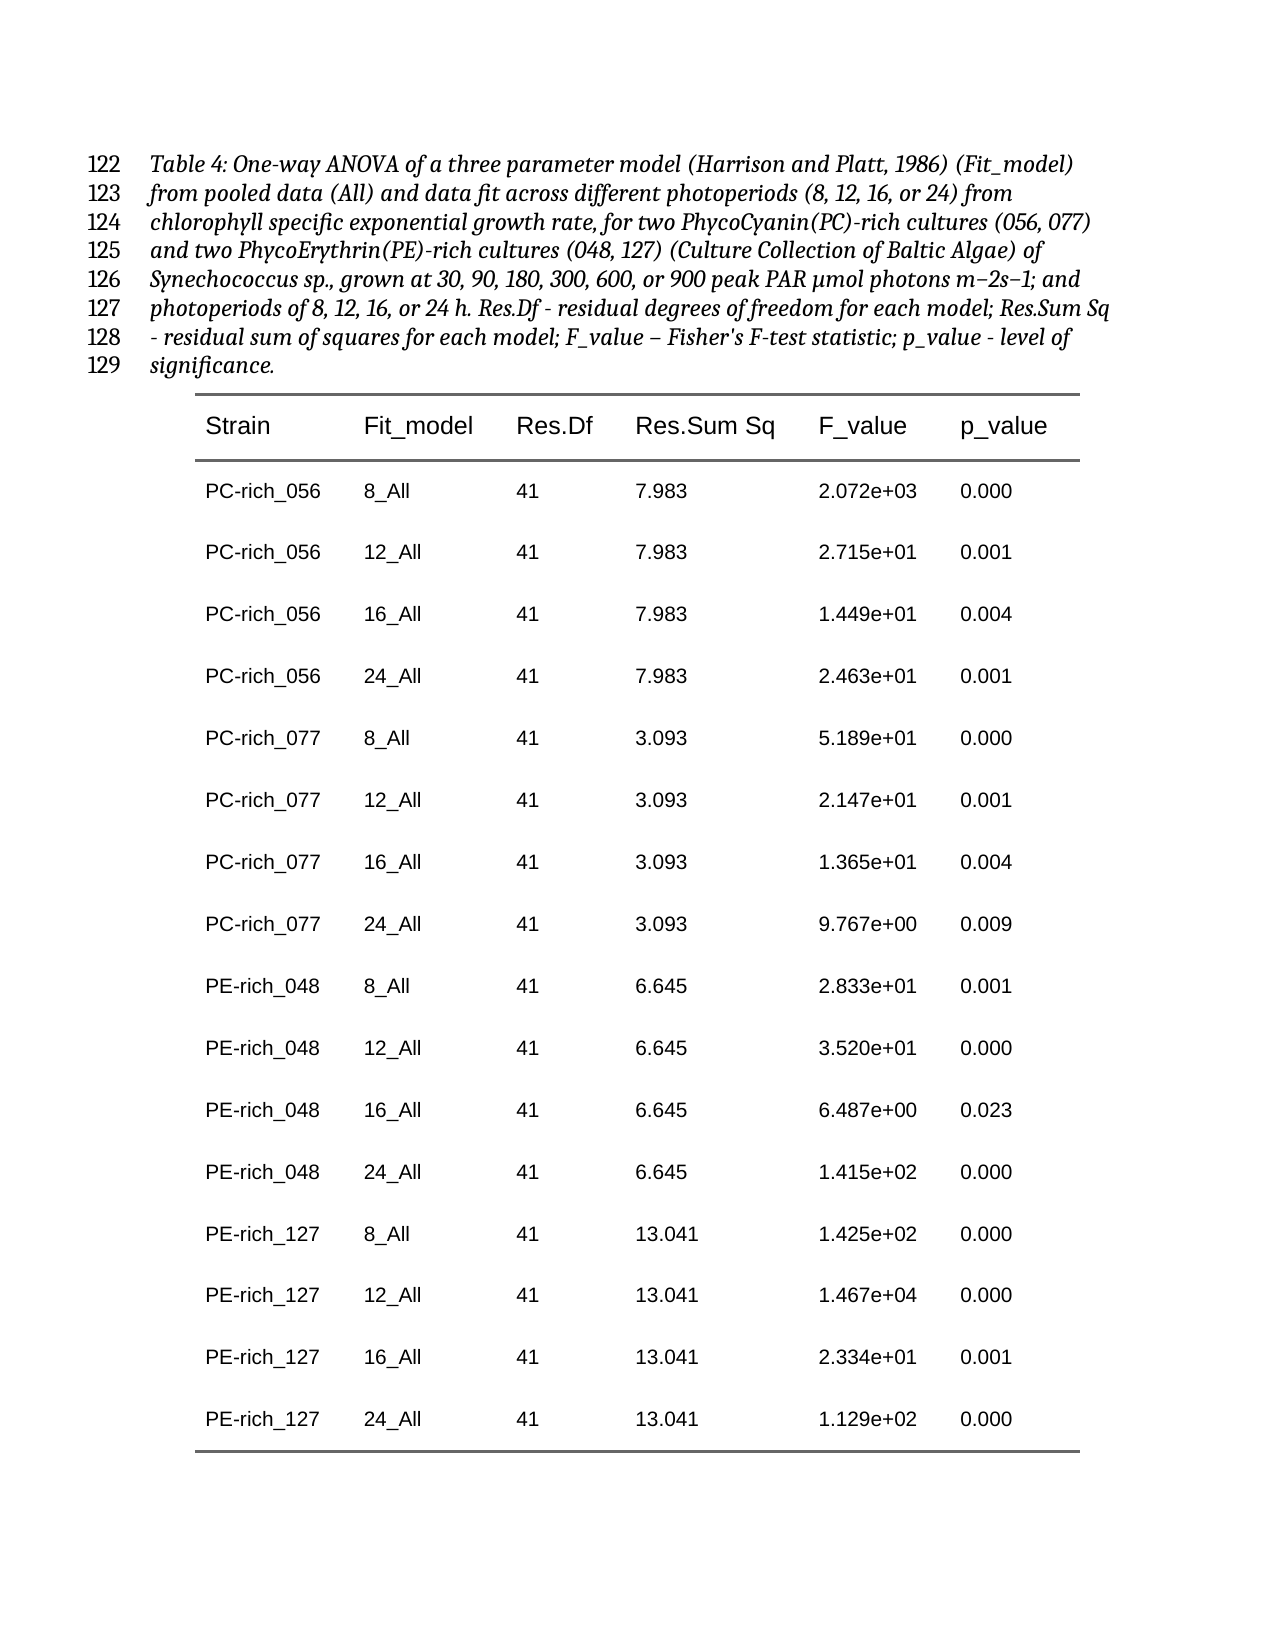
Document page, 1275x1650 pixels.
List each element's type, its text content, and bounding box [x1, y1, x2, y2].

table_cell 41 [506, 955, 625, 1017]
table_cell 41 [506, 645, 625, 707]
table_cell 41 [506, 1265, 625, 1326]
table_cell 0.004 [950, 583, 1080, 645]
table_cell 0.000 [950, 707, 1080, 769]
table_cell 1.425e+02 [808, 1203, 950, 1264]
table_cell 0.001 [950, 1326, 1080, 1388]
table_cell 24_All [353, 645, 506, 707]
table_cell 8_All [353, 1203, 506, 1264]
table_cell 0.009 [950, 893, 1080, 955]
table_cell 2.715e+01 [808, 521, 950, 583]
table_cell 8_All [353, 707, 506, 769]
table_cell 8_All [353, 955, 506, 1017]
table_cell 0.001 [950, 955, 1080, 1017]
table_cell 41 [506, 707, 625, 769]
table_cell 41 [506, 831, 625, 893]
table_cell 7.983 [625, 645, 808, 707]
table_cell 16_All [353, 1326, 506, 1388]
table_cell 6.487e+00 [808, 1079, 950, 1141]
table_cell 24_All [353, 1388, 506, 1450]
table_cell 0.000 [950, 1265, 1080, 1326]
table_cell 1.365e+01 [808, 831, 950, 893]
table_cell 7.983 [625, 521, 808, 583]
table_cell 3.093 [625, 893, 808, 955]
table_cell 2.463e+01 [808, 645, 950, 707]
table_cell 2.334e+01 [808, 1326, 950, 1388]
table_cell PE-rich_127 [195, 1265, 353, 1326]
table_cell 0.004 [950, 831, 1080, 893]
table_cell PC-rich_056 [195, 462, 353, 521]
table_cell PE-rich_048 [195, 1141, 353, 1203]
table_cell 12_All [353, 1265, 506, 1326]
table_header Fit_model [353, 396, 506, 458]
table_cell 0.000 [950, 462, 1080, 521]
table_cell PC-rich_077 [195, 769, 353, 831]
table_cell 6.645 [625, 1141, 808, 1203]
table_cell 6.645 [625, 1017, 808, 1079]
table_cell 0.001 [950, 521, 1080, 583]
table_cell 12_All [353, 521, 506, 583]
table_cell 41 [506, 462, 625, 521]
table_header p_value [950, 396, 1080, 458]
table_cell 41 [506, 893, 625, 955]
table_cell PC-rich_077 [195, 707, 353, 769]
table_cell 12_All [353, 1017, 506, 1079]
table_cell 2.072e+03 [808, 462, 950, 521]
table_cell PE-rich_127 [195, 1388, 353, 1450]
table_cell 6.645 [625, 955, 808, 1017]
table_cell PC-rich_056 [195, 521, 353, 583]
table_cell 13.041 [625, 1203, 808, 1264]
table_cell 16_All [353, 1079, 506, 1141]
text Table 4: One-way ANOVA of a three parameter model (Harrison and Platt, 1986) (Fit_model) from pooled data (All) and data fit across different photoperiods (8, 12, 16, or 24) from chlorophyll specific exponential growth rate, for two PhycoCyanin(PC)-rich cultures (056, 077) and two PhycoErythrin(PE)-rich cultures (048, 127) (Culture Collection of Baltic Algae) of Synechococcus sp., grown at 30, 90, 180, 300, 600, or 900 peak PAR µmol photons m−2s−1; and photoperiods of 8, 12, 16, or 24 h. Res.Df - residual degrees of freedom for each model; Res.Sum Sq - residual sum of squares for each model; F_value – Fisher's F-test statistic; p_value - level of significance. [150, 150, 1125, 380]
table_cell PC-rich_056 [195, 583, 353, 645]
table_cell 2.147e+01 [808, 769, 950, 831]
table_cell PE-rich_048 [195, 1017, 353, 1079]
table_cell 8_All [353, 462, 506, 521]
table_cell 16_All [353, 583, 506, 645]
table_cell 13.041 [625, 1326, 808, 1388]
table_cell PC-rich_077 [195, 831, 353, 893]
table_cell 1.415e+02 [808, 1141, 950, 1203]
table_cell 41 [506, 1326, 625, 1388]
table_cell 3.093 [625, 831, 808, 893]
table_cell PC-rich_077 [195, 893, 353, 955]
table_cell 1.449e+01 [808, 583, 950, 645]
table_cell 41 [506, 1203, 625, 1264]
table_cell 24_All [353, 893, 506, 955]
table_cell 12_All [353, 769, 506, 831]
table_cell 0.000 [950, 1203, 1080, 1264]
table_cell 3.093 [625, 707, 808, 769]
table_cell 13.041 [625, 1265, 808, 1326]
table_cell 41 [506, 769, 625, 831]
table_cell 41 [506, 1141, 625, 1203]
table_cell 41 [506, 521, 625, 583]
table_cell 3.093 [625, 769, 808, 831]
table_cell 1.467e+04 [808, 1265, 950, 1326]
table_cell PE-rich_127 [195, 1326, 353, 1388]
table_header Res.Df [506, 396, 625, 458]
table_cell 41 [506, 1388, 625, 1450]
table_cell PC-rich_056 [195, 645, 353, 707]
table_cell 1.129e+02 [808, 1388, 950, 1450]
table_cell 41 [506, 583, 625, 645]
table_cell 13.041 [625, 1388, 808, 1450]
table_cell 0.023 [950, 1079, 1080, 1141]
table_header F_value [808, 396, 950, 458]
table_cell 7.983 [625, 462, 808, 521]
table_cell 0.001 [950, 769, 1080, 831]
table_cell 24_All [353, 1141, 506, 1203]
table_cell 16_All [353, 831, 506, 893]
table_cell 6.645 [625, 1079, 808, 1141]
table_cell PE-rich_127 [195, 1203, 353, 1264]
table_header Strain [195, 396, 353, 458]
table_cell 5.189e+01 [808, 707, 950, 769]
table_cell 0.000 [950, 1388, 1080, 1450]
table_cell PE-rich_048 [195, 1079, 353, 1141]
table_cell 0.000 [950, 1017, 1080, 1079]
table_cell 9.767e+00 [808, 893, 950, 955]
table_cell PE-rich_048 [195, 955, 353, 1017]
table_cell 41 [506, 1017, 625, 1079]
table_cell 3.520e+01 [808, 1017, 950, 1079]
table_cell 2.833e+01 [808, 955, 950, 1017]
table_cell 0.000 [950, 1141, 1080, 1203]
table_cell 0.001 [950, 645, 1080, 707]
table_header Res.Sum Sq [625, 396, 808, 458]
table_cell 7.983 [625, 583, 808, 645]
table_cell 41 [506, 1079, 625, 1141]
